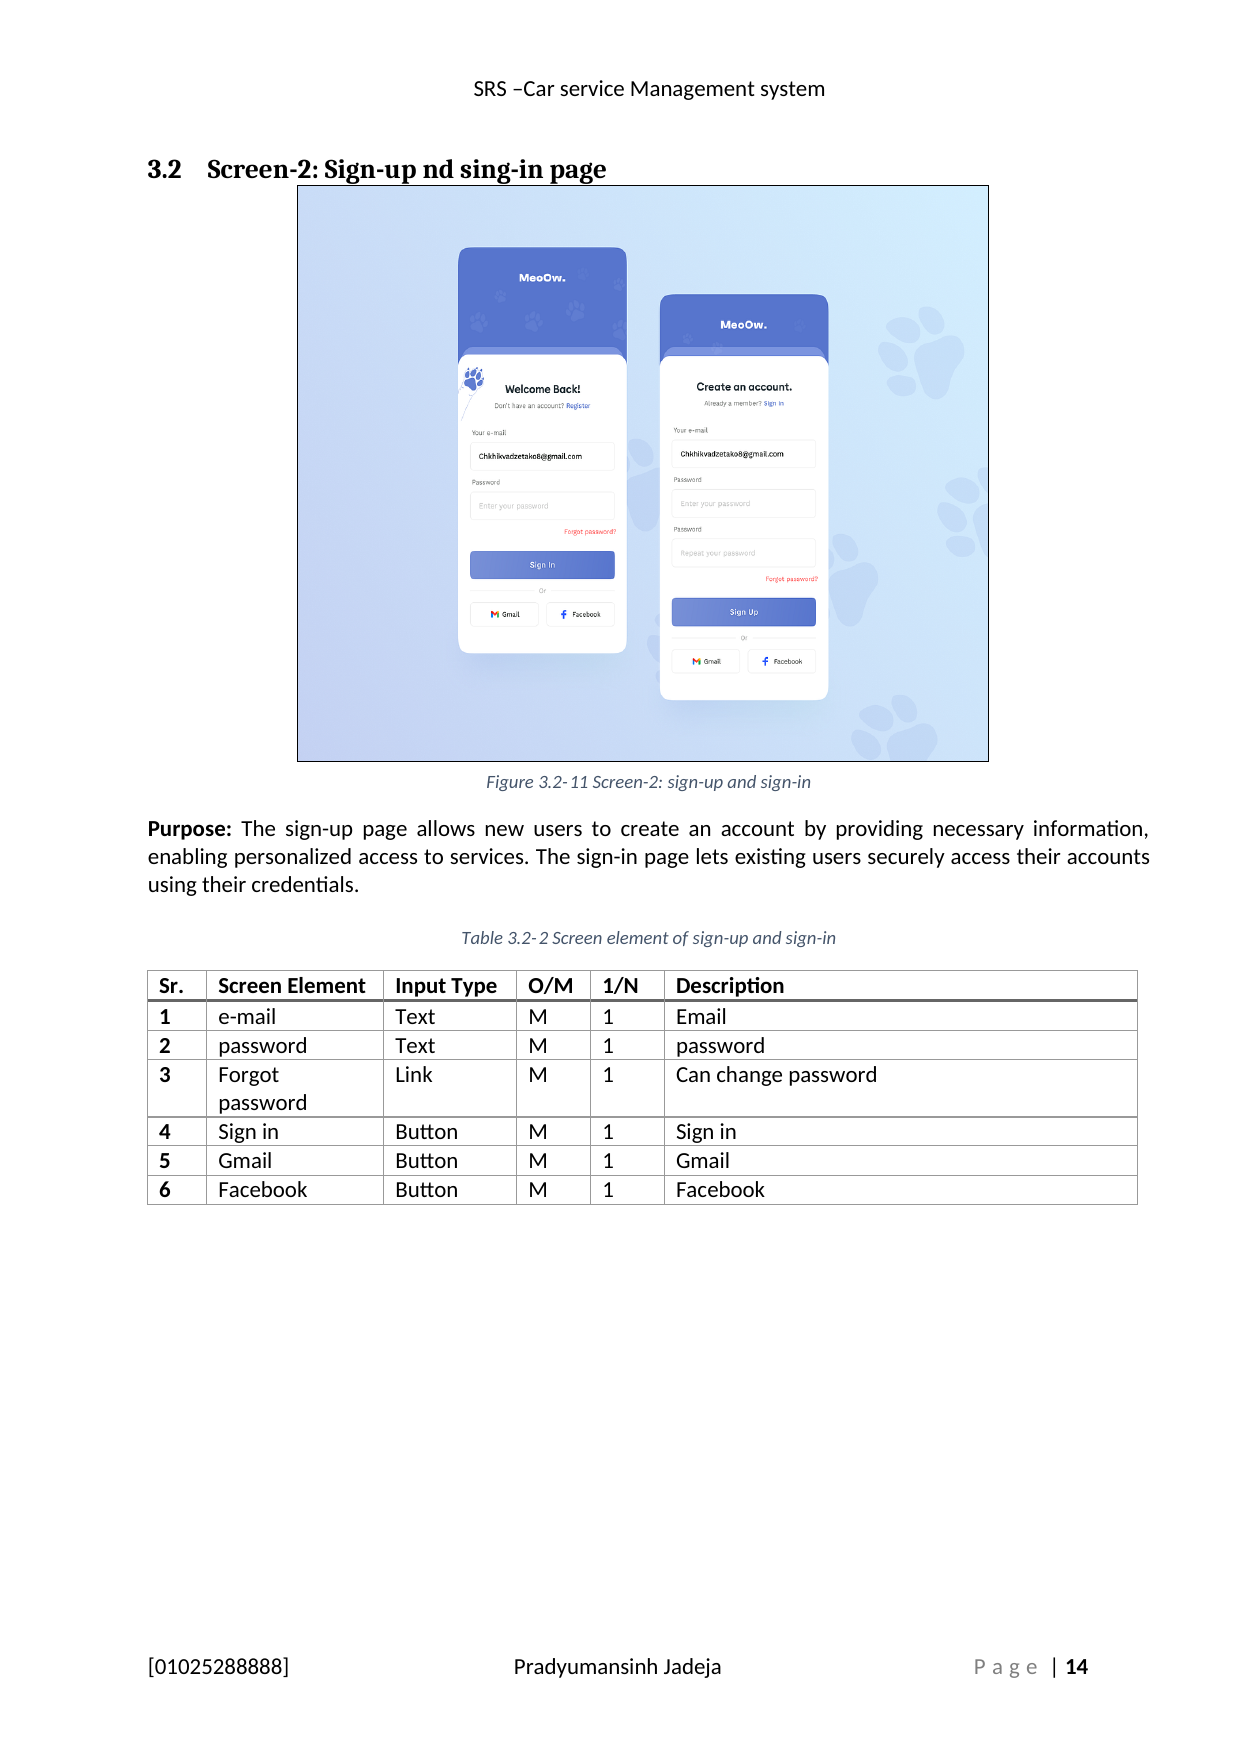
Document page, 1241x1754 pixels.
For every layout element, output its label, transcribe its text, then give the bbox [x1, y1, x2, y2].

table_cell M [517, 1118, 590, 1145]
table_cell Gmail [665, 1146, 1137, 1174]
table_cell Link [384, 1060, 516, 1116]
table_cell Button [384, 1146, 516, 1174]
picture [298, 186, 988, 761]
table_cell Email [665, 1002, 1137, 1030]
table_header Screen Element [207, 971, 383, 999]
table_cell 1 [591, 1031, 664, 1059]
table_cell M [517, 1176, 590, 1203]
table_cell Text [384, 1031, 516, 1059]
table_cell 1 [591, 1118, 664, 1145]
table_cell 1 [591, 1002, 664, 1030]
table_cell 6 [148, 1176, 206, 1203]
table_cell e-mail [207, 1002, 383, 1030]
table_header Input Type [384, 971, 516, 999]
table_header Description [665, 971, 1137, 999]
table_cell Button [384, 1118, 516, 1145]
table_cell Button [384, 1176, 516, 1203]
table_cell 5 [148, 1146, 206, 1174]
table_cell M [517, 1060, 590, 1116]
table_cell 1 [591, 1176, 664, 1203]
table_cell 1 [148, 1002, 206, 1030]
table_cell 1 [591, 1060, 664, 1116]
text Purpose: The sign-up page allows new users to create an account by providing necessary information, enabling personalized access to services. The sign-in page lets existing users securely access their accounts using their credentials. [148, 814, 1152, 898]
table_cell Text [384, 1002, 516, 1030]
table_cell Can change password [665, 1060, 1137, 1116]
table_header 1/N [591, 971, 664, 999]
table_cell 3 [148, 1060, 206, 1116]
table_cell password [207, 1031, 383, 1059]
table_header O/M [517, 971, 590, 999]
table_cell M [517, 1002, 590, 1030]
table_cell M [517, 1146, 590, 1174]
table_cell Facebook [207, 1176, 383, 1203]
table_cell password [665, 1031, 1137, 1059]
table_cell 2 [148, 1031, 206, 1059]
table_cell 4 [148, 1118, 206, 1145]
table_cell Gmail [207, 1146, 383, 1174]
table_cell Facebook [665, 1176, 1137, 1203]
subtitle Screen-2: Sign-up nd sing-in page [148, 154, 1152, 185]
table_cell 1 [591, 1146, 664, 1174]
table_cell Sign in [665, 1118, 1137, 1145]
table_header Sr. [148, 971, 206, 999]
table_cell Sign in [207, 1118, 383, 1145]
table_cell M [517, 1031, 590, 1059]
table_cell Forgot password [207, 1060, 383, 1116]
